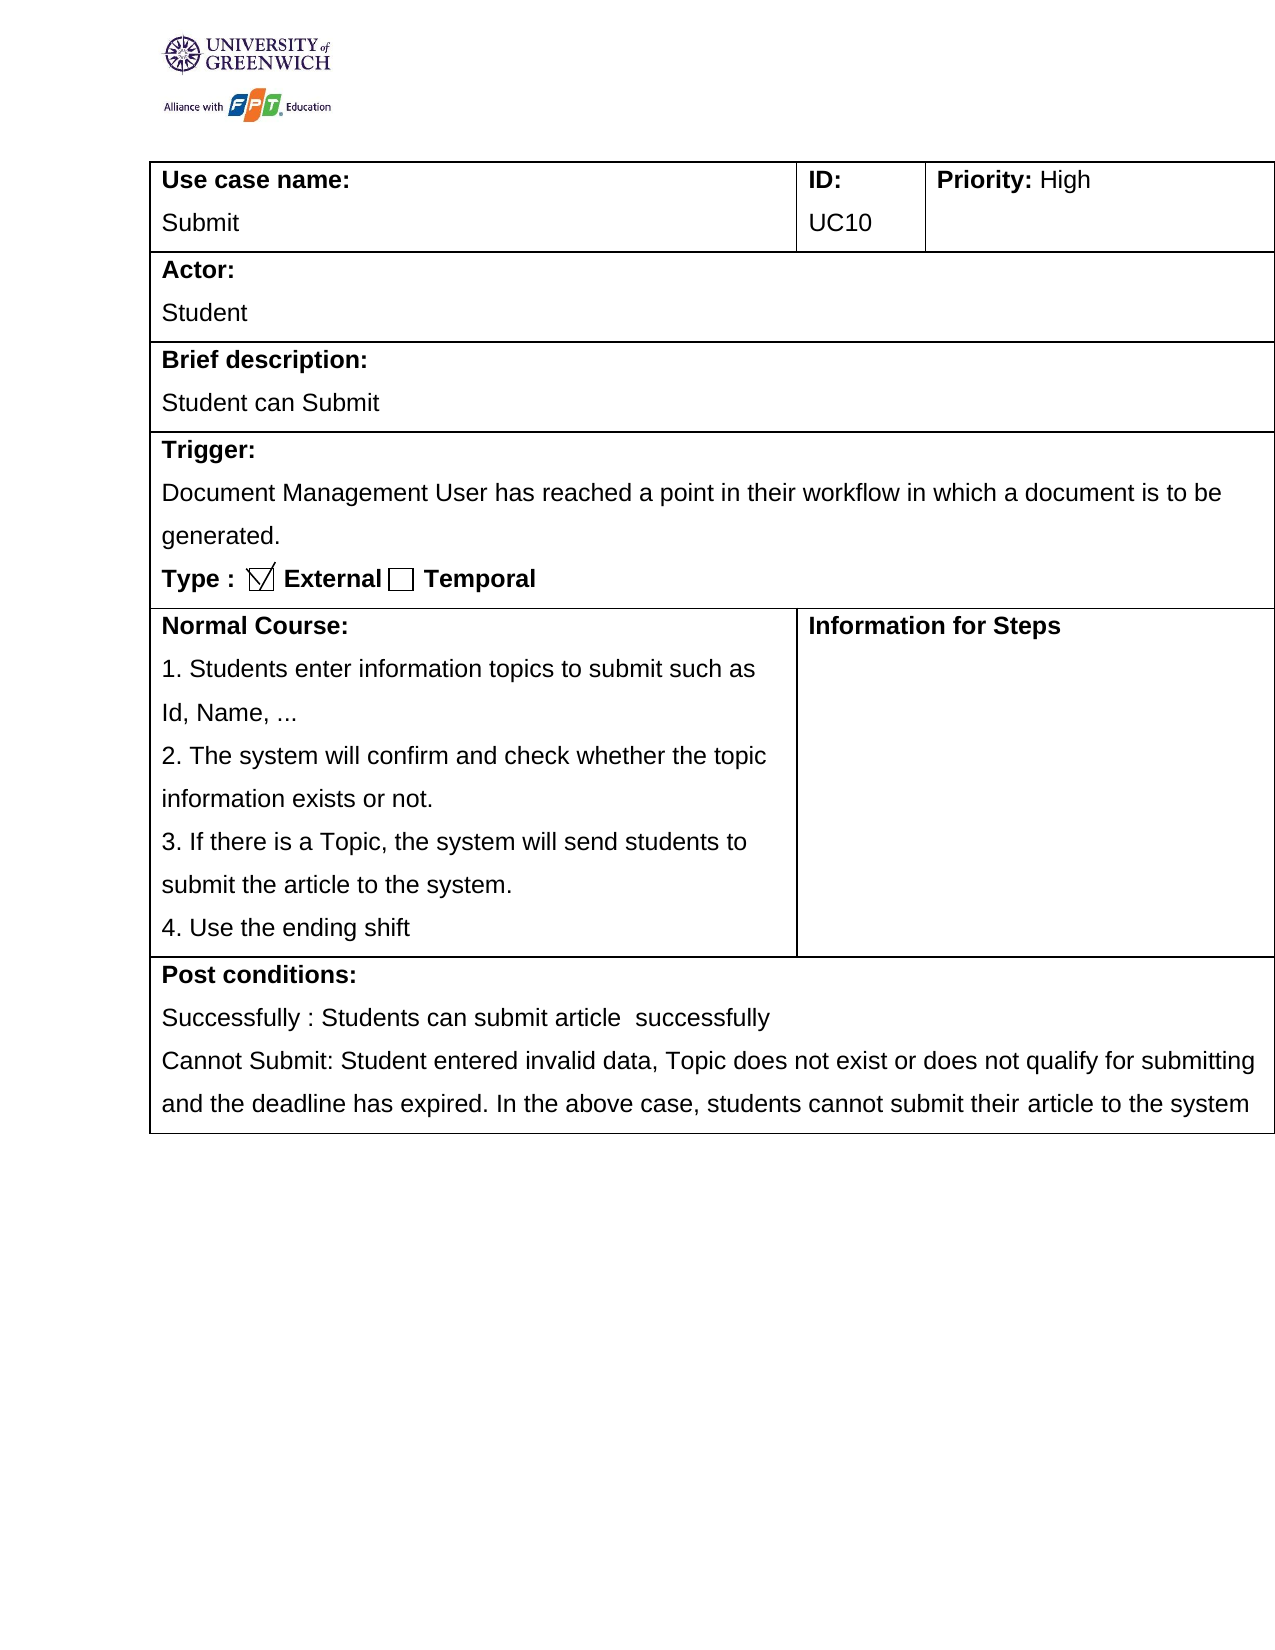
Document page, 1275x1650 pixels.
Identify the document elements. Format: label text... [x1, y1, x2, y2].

table_cell Trigger: Document Management User has reached a point in their workflow in which a document is to be generated. Type : External Temporal [151, 433, 1274, 607]
table_cell Normal Course: 1. Students enter information topics to submit such as Id, Name, ... 2. The system will confirm and check whether the topic information exists or not. 3. If there is a Topic, the system will send students to submit the article to the system. 4. Use the ending shift [151, 609, 796, 956]
table_header Priority: High [926, 163, 1274, 251]
table_cell Brief description: Student can Submit [151, 343, 1274, 431]
table_header Use case name: Submit [151, 163, 796, 251]
picture [150, 21, 343, 133]
table_header ID: UC10 [797, 163, 925, 251]
table_cell Information for Steps [798, 609, 1274, 956]
table_cell Post conditions: Successfully : Students can submit article successfully Cannot Submit: Student entered invalid data, Topic does not exist or does not qualify for submitting and the deadline has expired. In the above case, students cannot submit their article to the system [151, 958, 1274, 1132]
table_cell Actor: Student [151, 253, 1274, 341]
